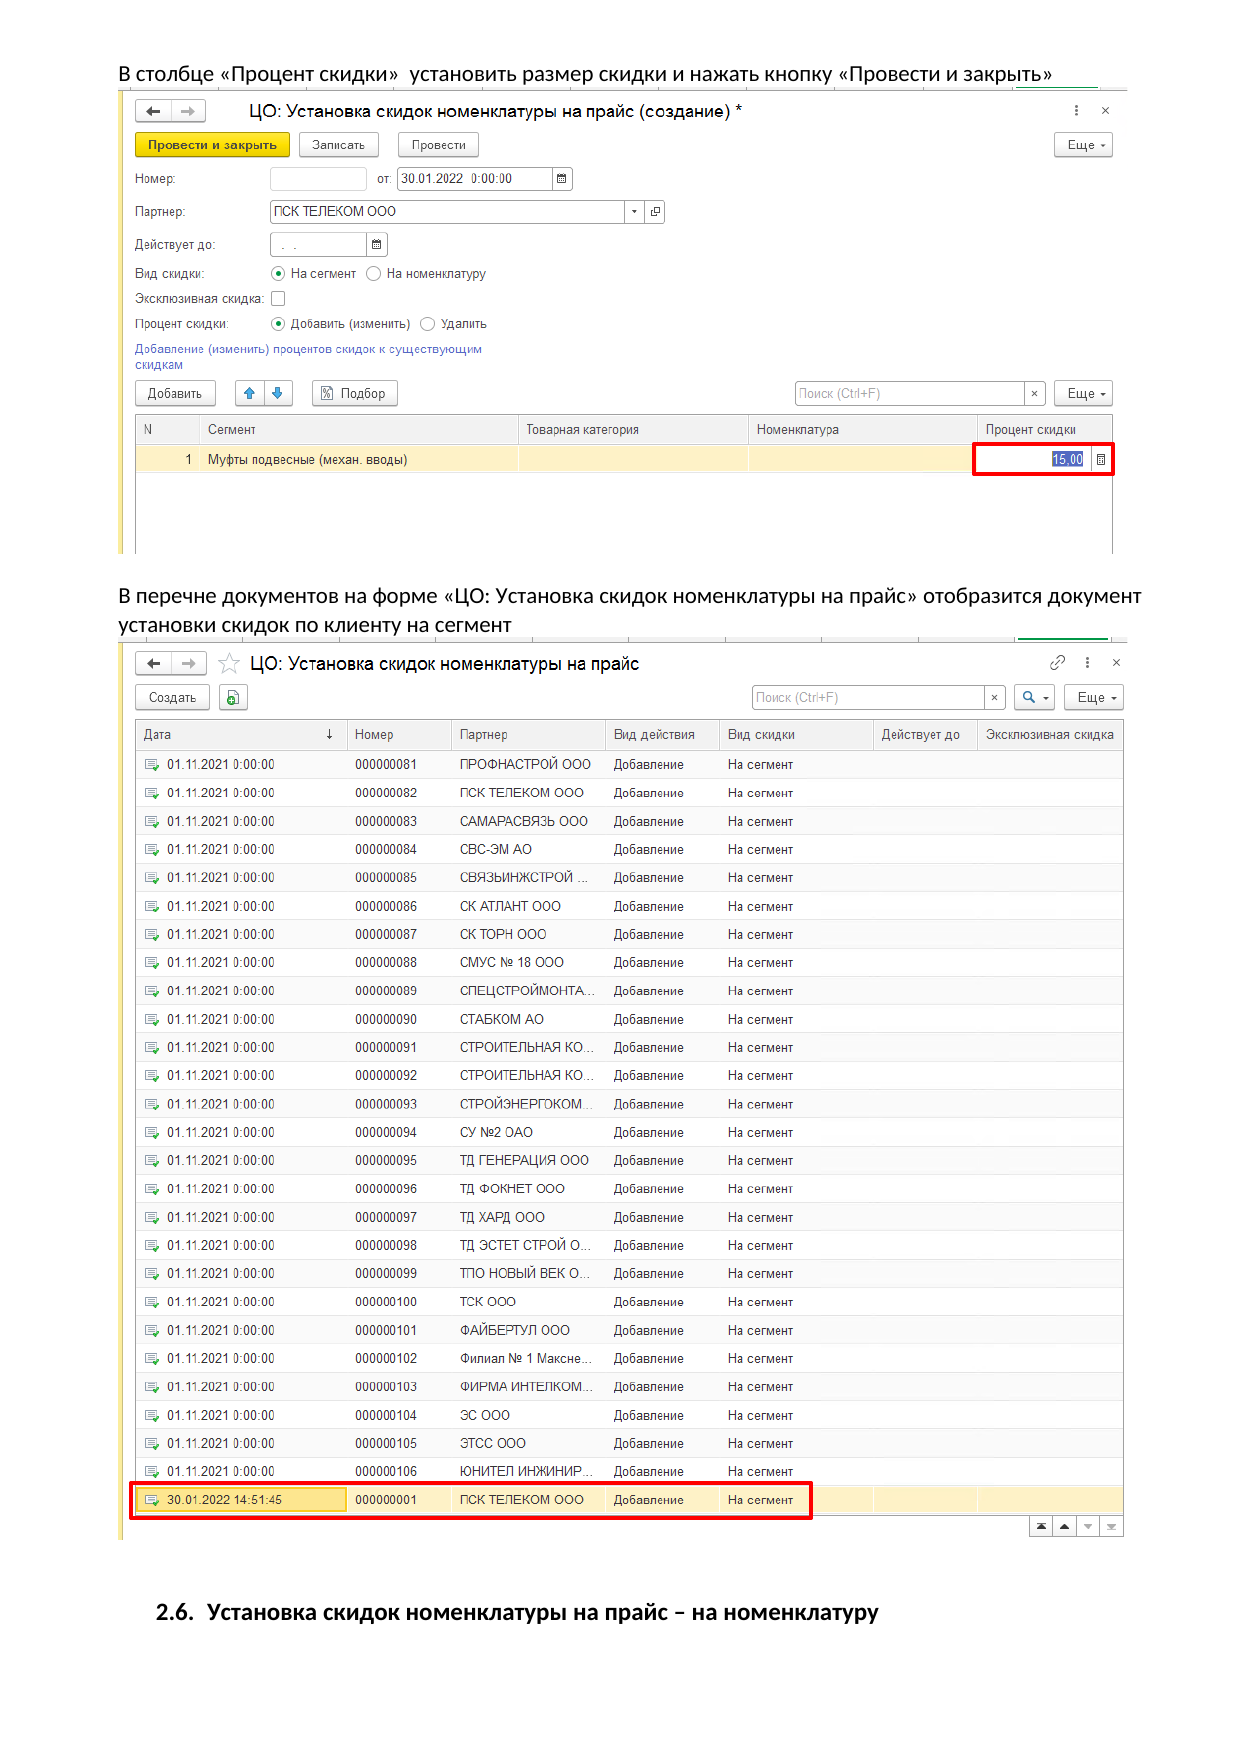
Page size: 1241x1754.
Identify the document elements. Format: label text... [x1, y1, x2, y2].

picture [118, 637, 1128, 1540]
text В столбце «Процент скидки» установить размер скидки и нажать кнопку «Провести и закрыть» [118, 59, 1181, 87]
text В перечне документов на форме «ЦО: Установка скидок номенклатуры на прайс» отобразится документ установки скидок по клиенту на сегмент [118, 582, 1181, 638]
subtitle Установка скидок номенклатуры на прайс – на номенклатуру [156, 1596, 1181, 1626]
picture [118, 87, 1128, 554]
